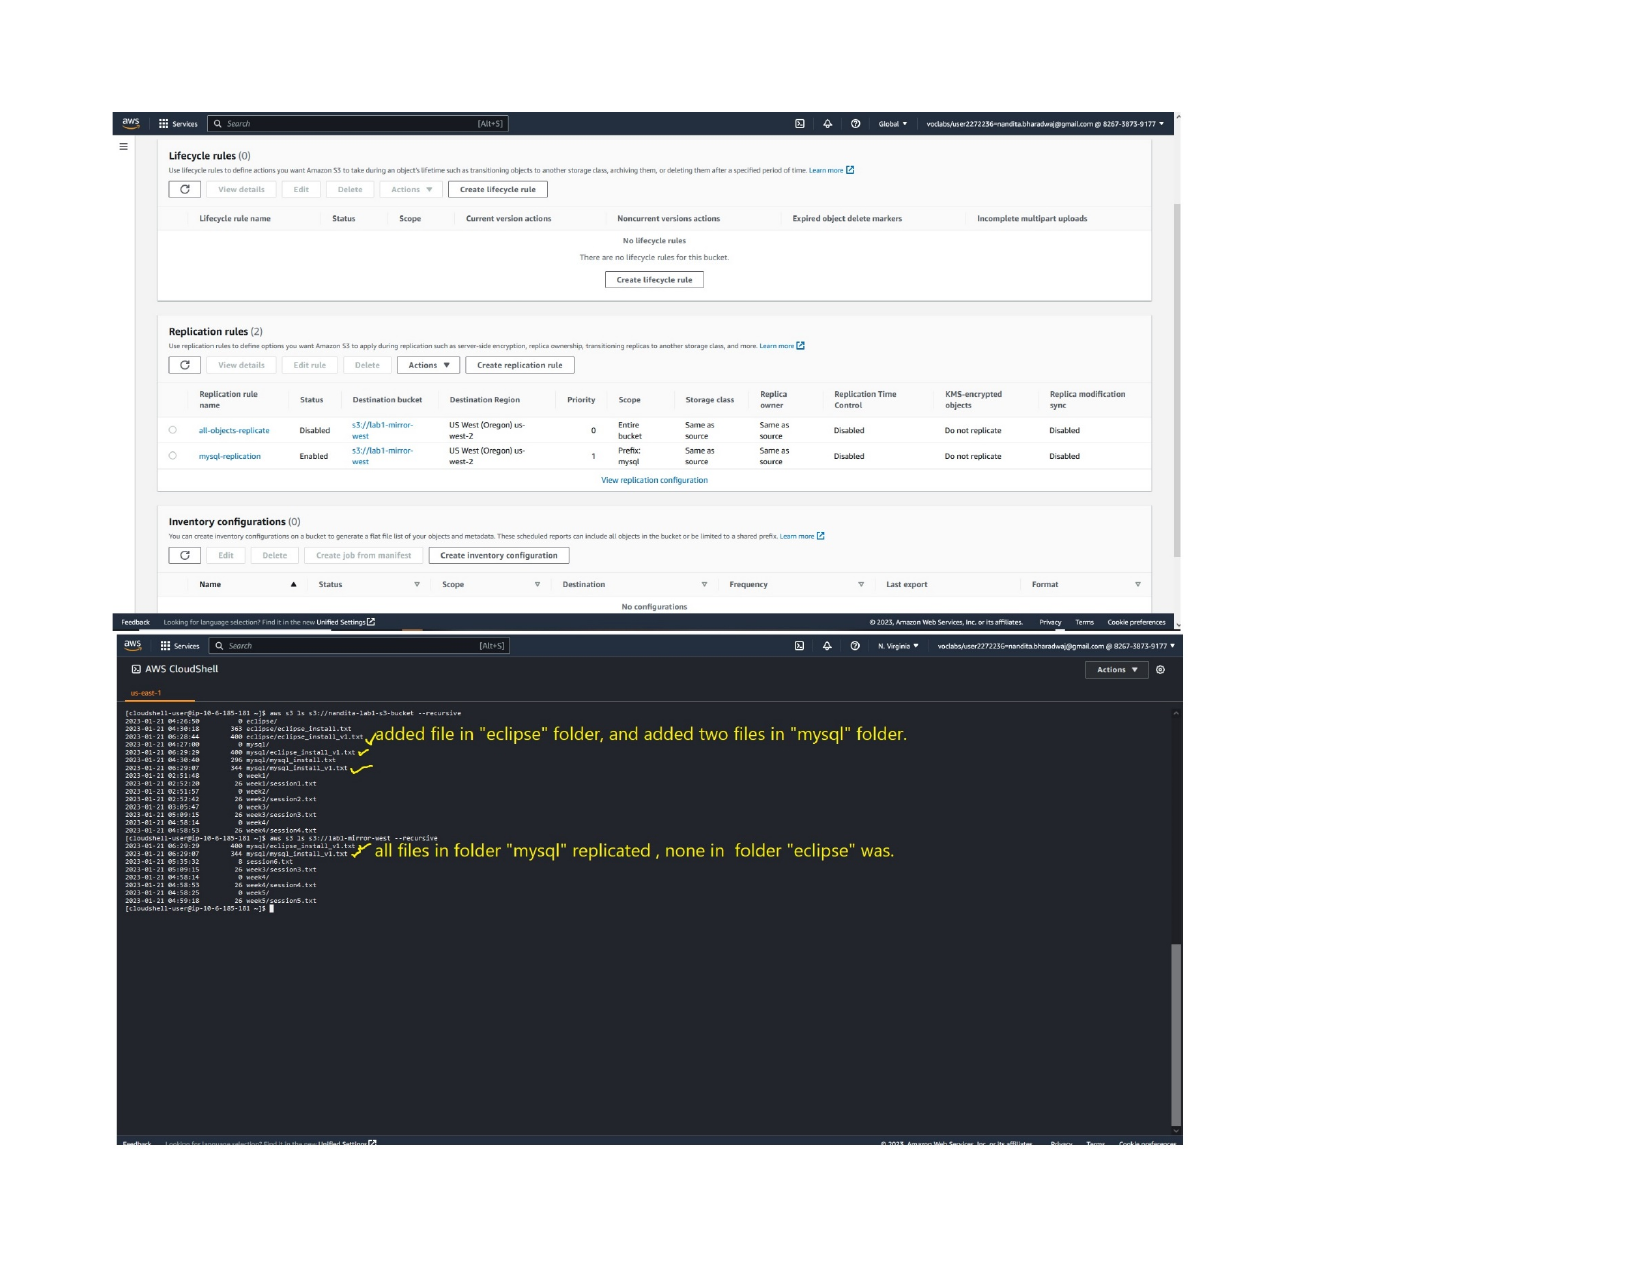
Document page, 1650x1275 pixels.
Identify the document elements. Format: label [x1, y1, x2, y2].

picture [112, 112, 1189, 1163]
